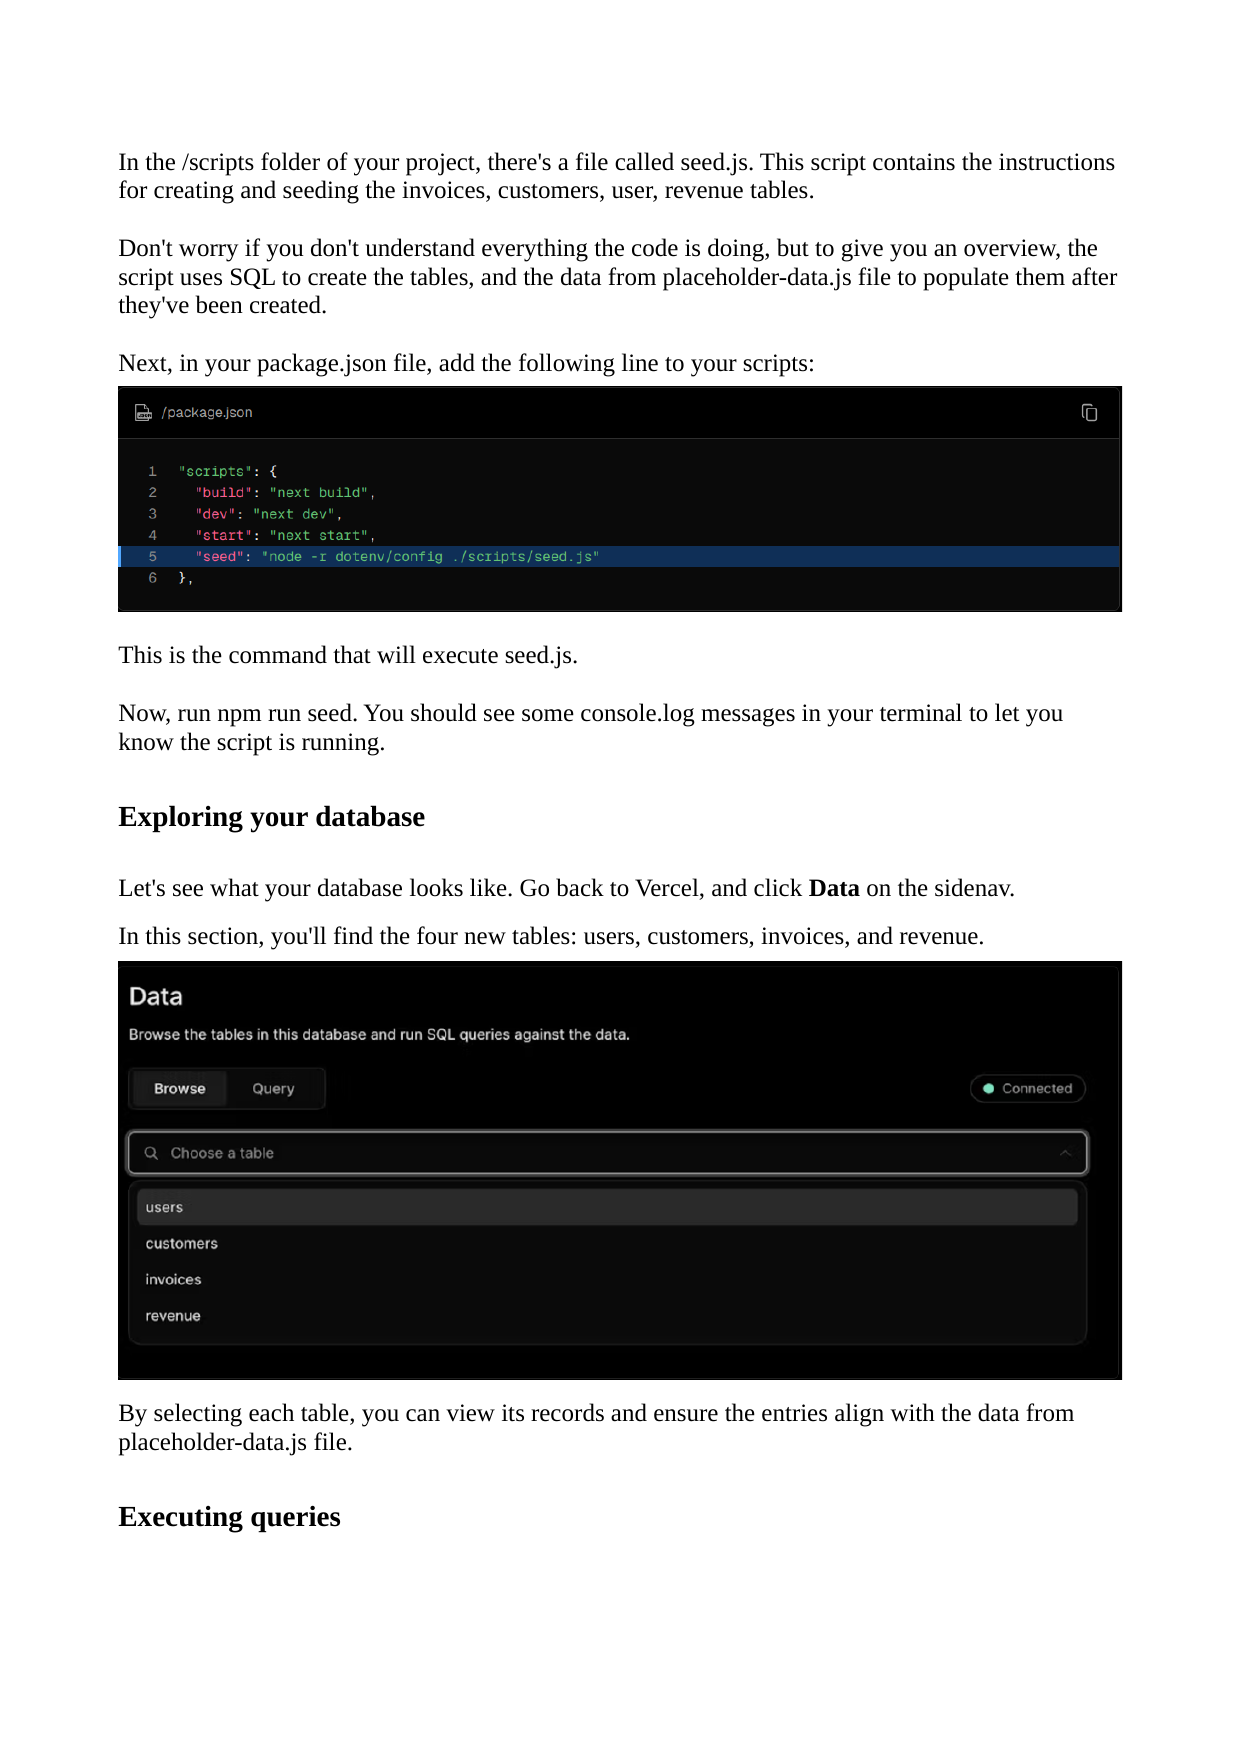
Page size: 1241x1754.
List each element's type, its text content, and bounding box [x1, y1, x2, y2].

subtitle Exploring your database [118, 799, 1122, 832]
picture [118, 961, 1123, 1380]
text In this section, you'll find the four new tables: users, customers, invoices, and revenue. [118, 921, 1122, 950]
text Let's see what your database looks like. Go back to Vercel, and click Data on the sidenav. [118, 873, 1122, 902]
subtitle Executing queries [118, 1499, 1122, 1533]
text Now, run npm run seed. You should see some console.log messages in your terminal to let you know the script is running. [118, 698, 1122, 755]
picture [118, 386, 1123, 612]
text Next, in your package.json file, add the following line to your scripts: [118, 348, 1122, 377]
text By selecting each table, you can view its records and ensure the entries align with the data from placeholder-data.js file. [118, 1380, 1122, 1456]
text Don't worry if you don't understand everything the code is doing, but to give you an overview, the script uses SQL to create the tables, and the data from placeholder-data.js file to populate them after they've been created. [118, 233, 1122, 319]
text This is the command that will execute seed.js. [118, 640, 1122, 669]
text In the /scripts folder of your project, there's a file called seed.js. This script contains the instructions for creating and seeding the invoices, customers, user, revenue tables. [118, 147, 1122, 204]
